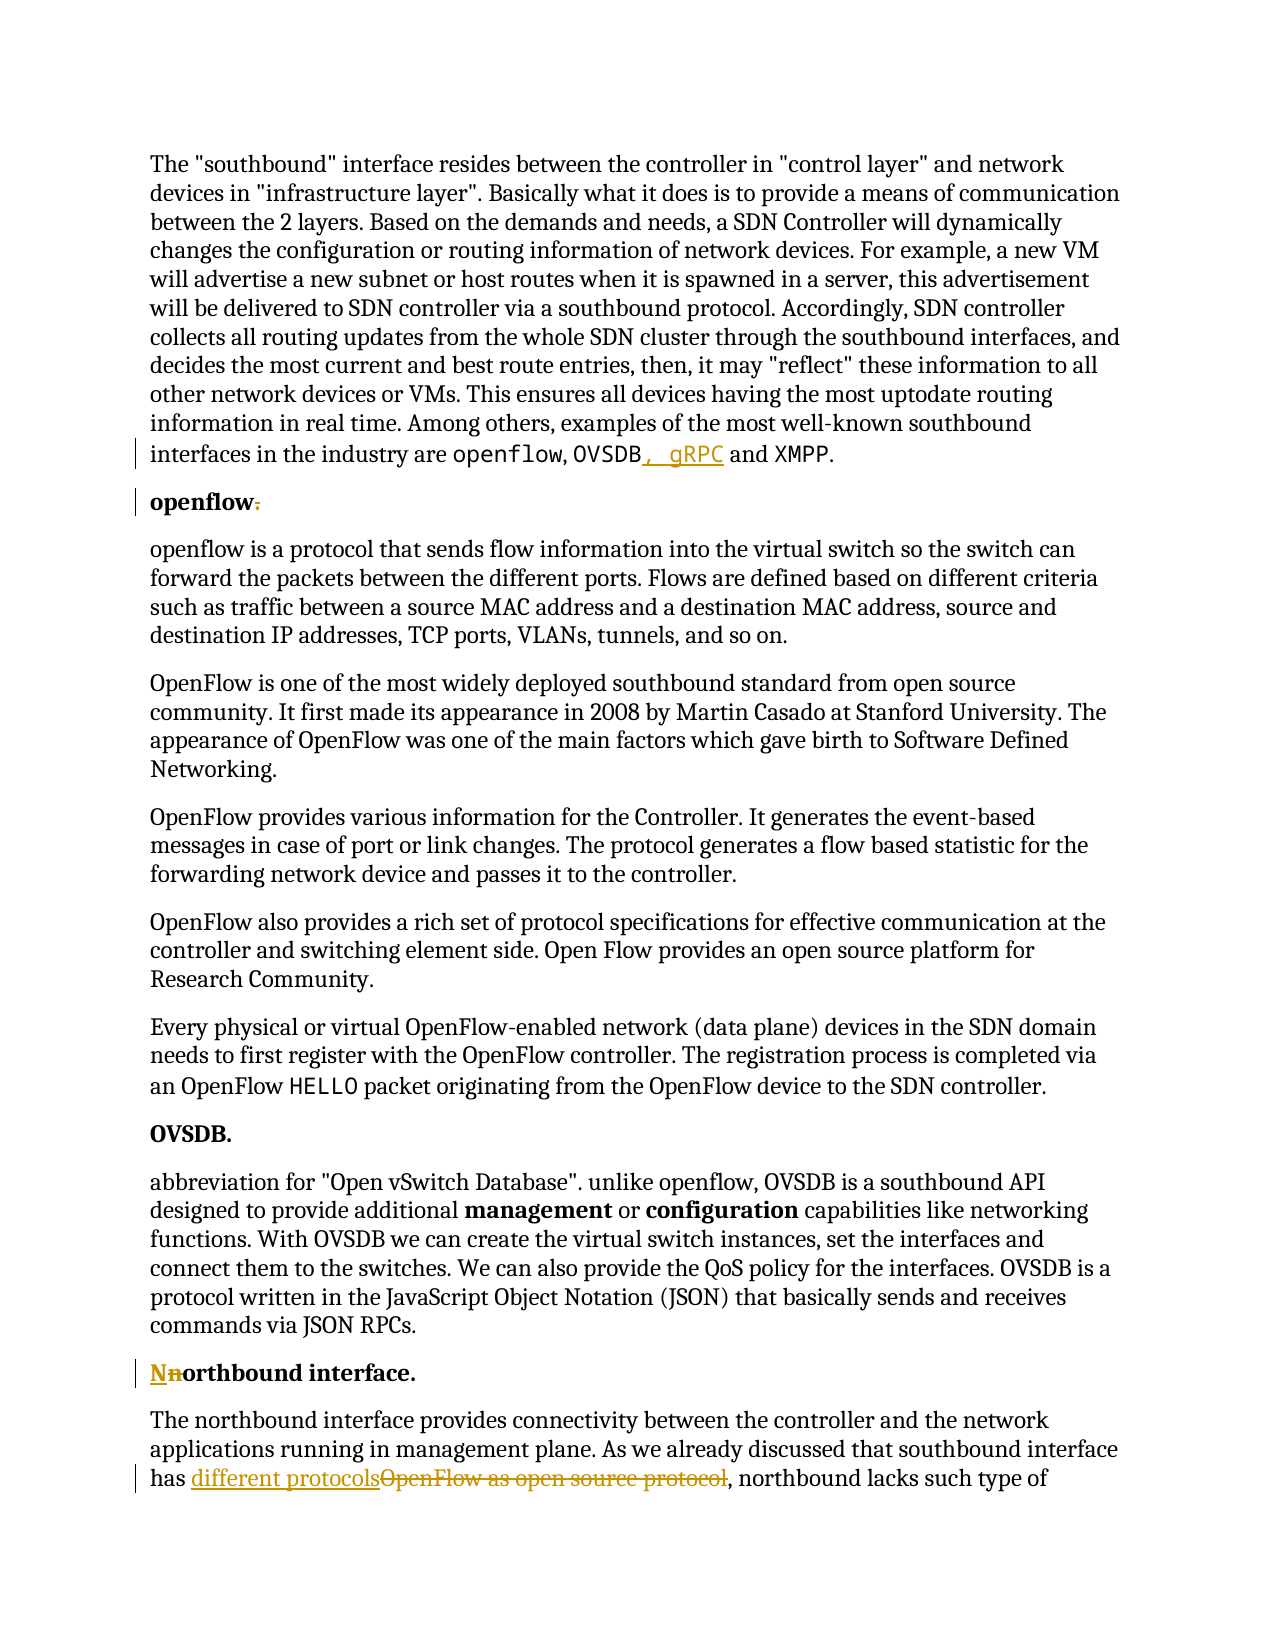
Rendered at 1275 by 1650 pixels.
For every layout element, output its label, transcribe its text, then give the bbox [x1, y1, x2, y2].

text OpenFlow is one of the most widely deployed southbound standard from open source community. It first made its appearance in 2008 by Martin Casado at Stanford University. The appearance of OpenFlow was one of the main factors which gave birth to Software Defined Networking. [150, 669, 1125, 784]
text orthbound interface. [150, 1359, 1125, 1387]
text OpenFlow provides various information for the Controller. It generates the event-based messages in case of port or link changes. The protocol generates a flow based statistic for the forwarding network device and passes it to the controller. [150, 802, 1125, 889]
text openflow is a protocol that sends flow information into the virtual switch so the switch can forward the packets between the different ports. Flows are defined based on different criteria such as traffic between a source MAC address and a destination MAC address, source and destination IP addresses, TCP ports, VLANs, tunnels, and so on. [150, 535, 1125, 650]
text The "southbound" interface resides between the controller in "control layer" and network devices in "infrastructure layer". Basically what it does is to provide a means of communication between the 2 layers. Based on the demands and needs, a SDN Controller will dynamically changes the configuration or routing information of network devices. For example, a new VM will advertise a new subnet or host routes when it is spawned in a server, this advertisement will be delivered to SDN controller via a southbound protocol. Accordingly, SDN controller collects all routing updates from the whole SDN cluster through the southbound interfaces, and decides the most current and best route entries, then, it may "reflect" these information to all other network devices or VMs. This ensures all devices having the most uptodate routing information in real time. Among others, examples of the most well-known southbound interfaces in the industry are openflow, OVSDB and XMPP. [150, 150, 1125, 469]
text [150, 1406, 1125, 1492]
text openflow [150, 487, 1125, 516]
text Every physical or virtual OpenFlow-enabled network (data plane) devices in the SDN domain needs to first register with the OpenFlow controller. The registration process is completed via an OpenFlow HELLO packet originating from the OpenFlow device to the SDN controller. [150, 1012, 1125, 1101]
text abbreviation for "Open vSwitch Database". unlike openflow, OVSDB is a southbound API designed to provide additional management or configuration capabilities like networking functions. With OVSDB we can create the virtual switch instances, set the interfaces and connect them to the switches. We can also provide the QoS policy for the interfaces. OVSDB is a protocol written in the JavaScript Object Notation (JSON) that basically sends and receives commands via JSON RPCs. [150, 1167, 1125, 1340]
text OpenFlow also provides a rich set of protocol specifications for effective communication at the controller and switching element side. Open Flow provides an open source platform for Research Community. [150, 907, 1125, 994]
text OVSDB. [150, 1120, 1125, 1149]
